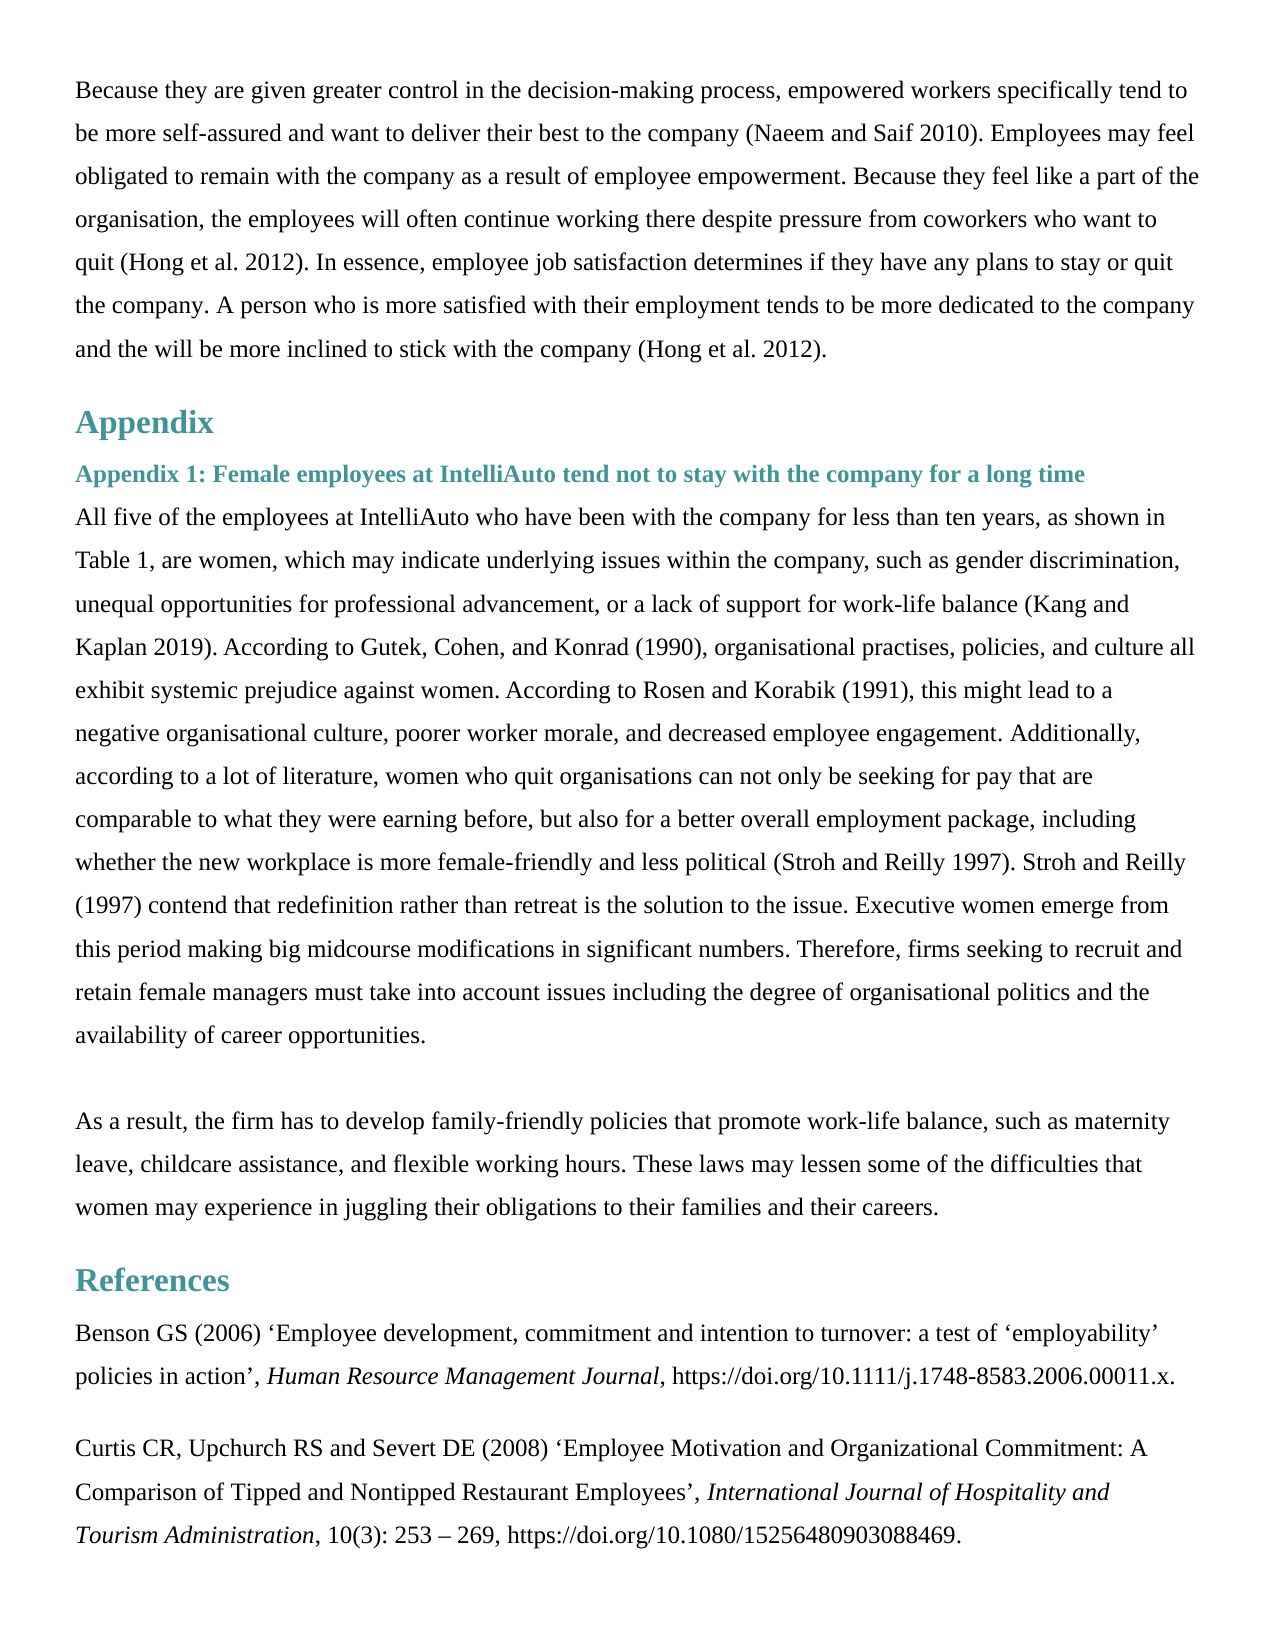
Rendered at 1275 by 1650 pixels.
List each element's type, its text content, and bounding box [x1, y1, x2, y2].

text As a result, the firm has to develop family-friendly policies that promote work-life balance, such as maternity leave, childcare assistance, and flexible working hours. These laws may lessen some of the difficulties that women may experience in juggling their obligations to their families and their careers. [75, 1106, 1200, 1221]
subtitle References [75, 1261, 1200, 1299]
text Because they are given greater control in the decision-making process, empowered workers specifically tend to be more self-assured and want to deliver their best to the company (Naeem and Saif 2010). Employees may feel obligated to remain with the company as a result of employee empowerment. Because they feel like a part of the organisation, the employees will often continue working there despite pressure from coworkers who want to quit (Hong et al. 2012). In essence, employee job satisfaction determines if they have any plans to stay or quit the company. A person who is more satisfied with their employment tends to be more dedicated to the company and the will be more inclined to stick with the company (Hong et al. 2012). [75, 75, 1200, 362]
subtitle Appendix [75, 402, 1200, 440]
text Appendix 1: Female employees at IntelliAuto tend not to stay with the company for a long time [75, 459, 1200, 488]
text Benson GS (2006) ‘Employee development, commitment and intention to turnover: a test of ‘employability’ policies in action’, Human Resource Management Journal, https://doi.org/10.1111/j.1748-8583.2006.00011.x. [75, 1318, 1200, 1390]
text Curtis CR, Upchurch RS and Severt DE (2008) ‘Employee Motivation and Organizational Commitment: A Comparison of Tipped and Nontipped Restaurant Employees’, International Journal of Hospitality and Tourism Administration, 10(3): 253 – 269, https://doi.org/10.1080/15256480903088469. [75, 1433, 1200, 1548]
text All five of the employees at IntelliAuto who have been with the company for less than ten years, as shown in Table 1, are women, which may indicate underlying issues within the company, such as gender discrimination, unequal opportunities for professional advancement, or a lack of support for work-life balance (Kang and Kaplan 2019). According to Gutek, Cohen, and Konrad (1990), organisational practises, policies, and culture all exhibit systemic prejudice against women. According to Rosen and Korabik (1991), this might lead to a negative organisational culture, poorer worker morale, and decreased employee engagement. Additionally, according to a lot of literature, women who quit organisations can not only be seeking for pay that are comparable to what they were earning before, but also for a better overall employment package, including whether the new workplace is more female-friendly and less political (Stroh and Reilly 1997). Stroh and Reilly (1997) contend that redefinition rather than retreat is the solution to the issue. Executive women emerge from this period making big midcourse modifications in significant numbers. Therefore, firms seeking to recruit and retain female managers must take into account issues including the degree of organisational politics and the availability of career opportunities. [75, 502, 1200, 1049]
